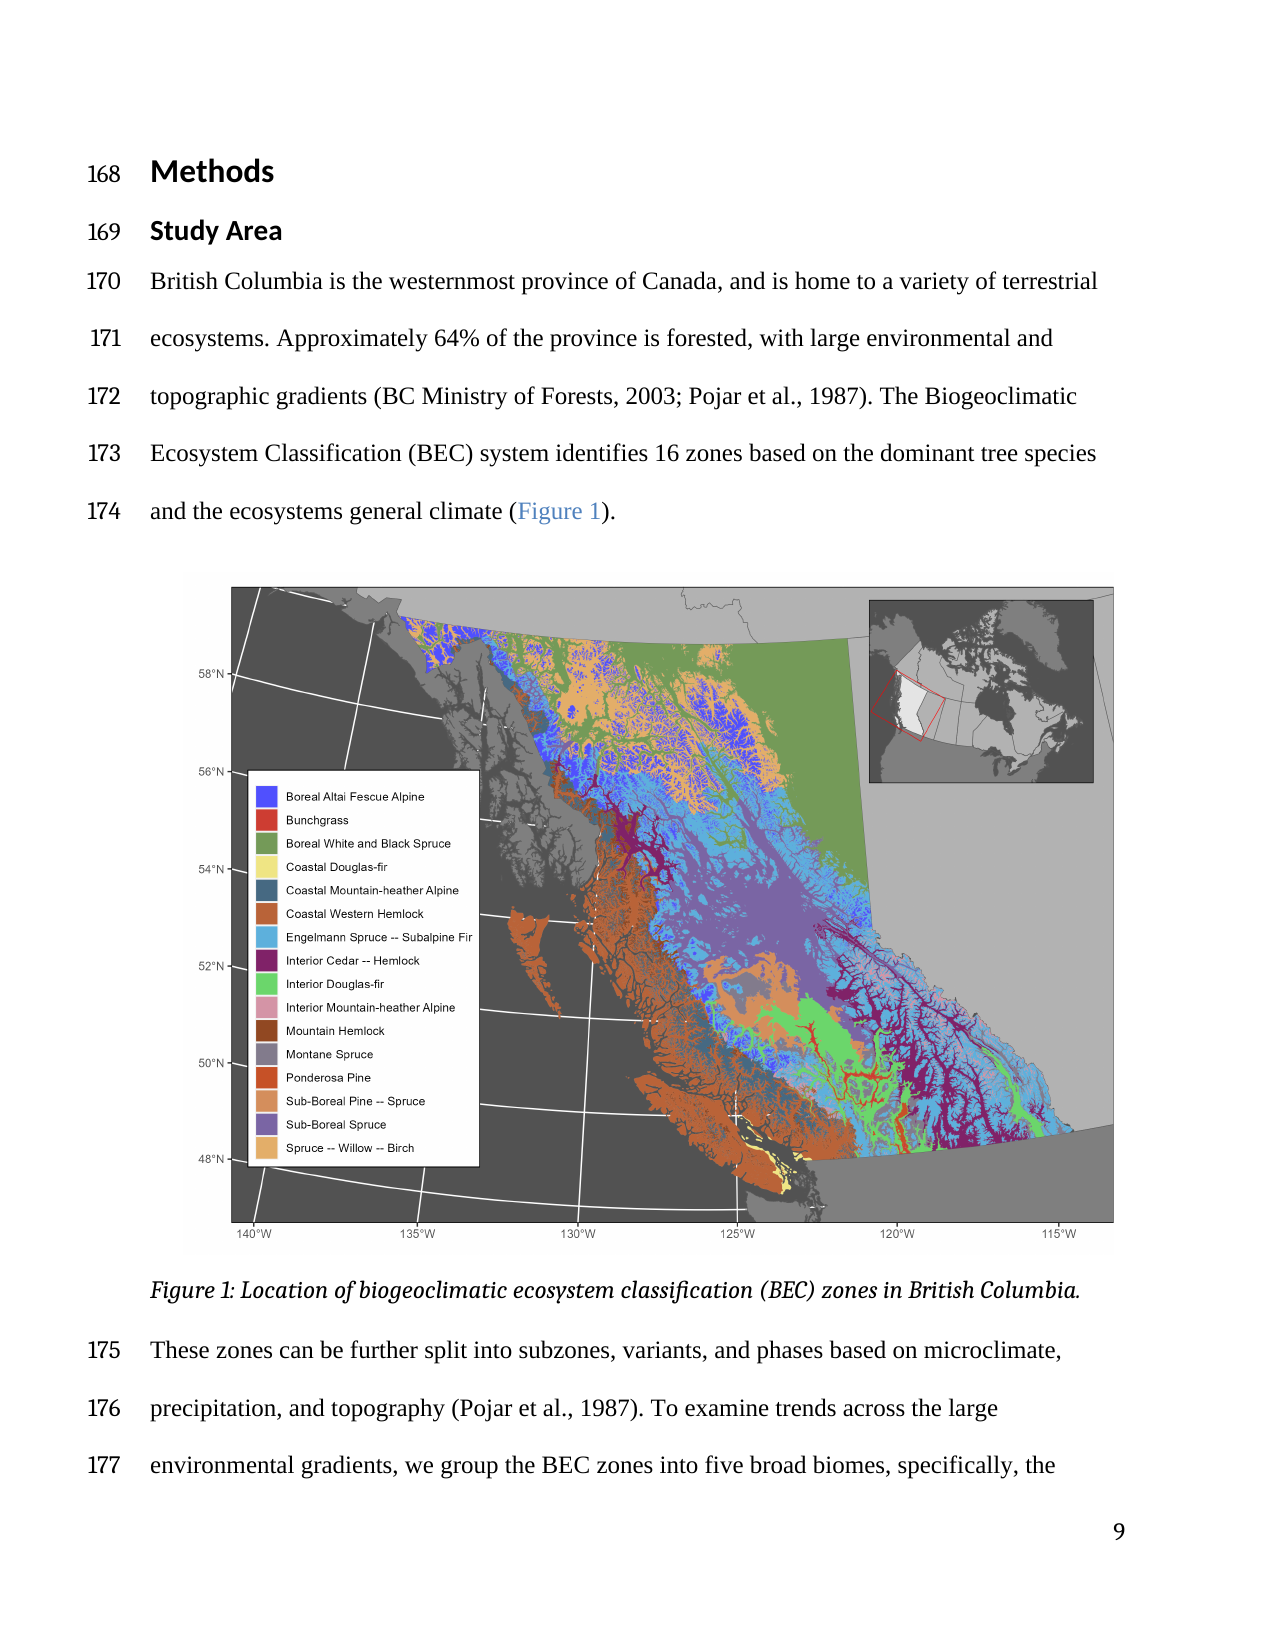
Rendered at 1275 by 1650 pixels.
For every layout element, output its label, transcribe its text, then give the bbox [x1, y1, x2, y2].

table_header Figure 1: Location of biogeoclimatic ecosystem classification (BEC) zones in British Columbia. [139, 572, 1114, 1317]
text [150, 1336, 1125, 1479]
subtitle Study Area [150, 212, 1125, 247]
picture [168, 572, 1114, 1255]
text British Columbia is the westernmost province of Canada, and is home to a variety of terrestrial ecosystems. Approximately 64% of the province is forested, with large environmental and topographic gradients (BC Ministry of Forests, 2003; Pojar et al., 1987). The Biogeoclimatic Ecosystem Classification (BEC) system identifies 16 zones based on the dominant tree species and the ecosystems general climate (Figure 1). [150, 266, 1125, 525]
subtitle Methods [150, 150, 1125, 191]
